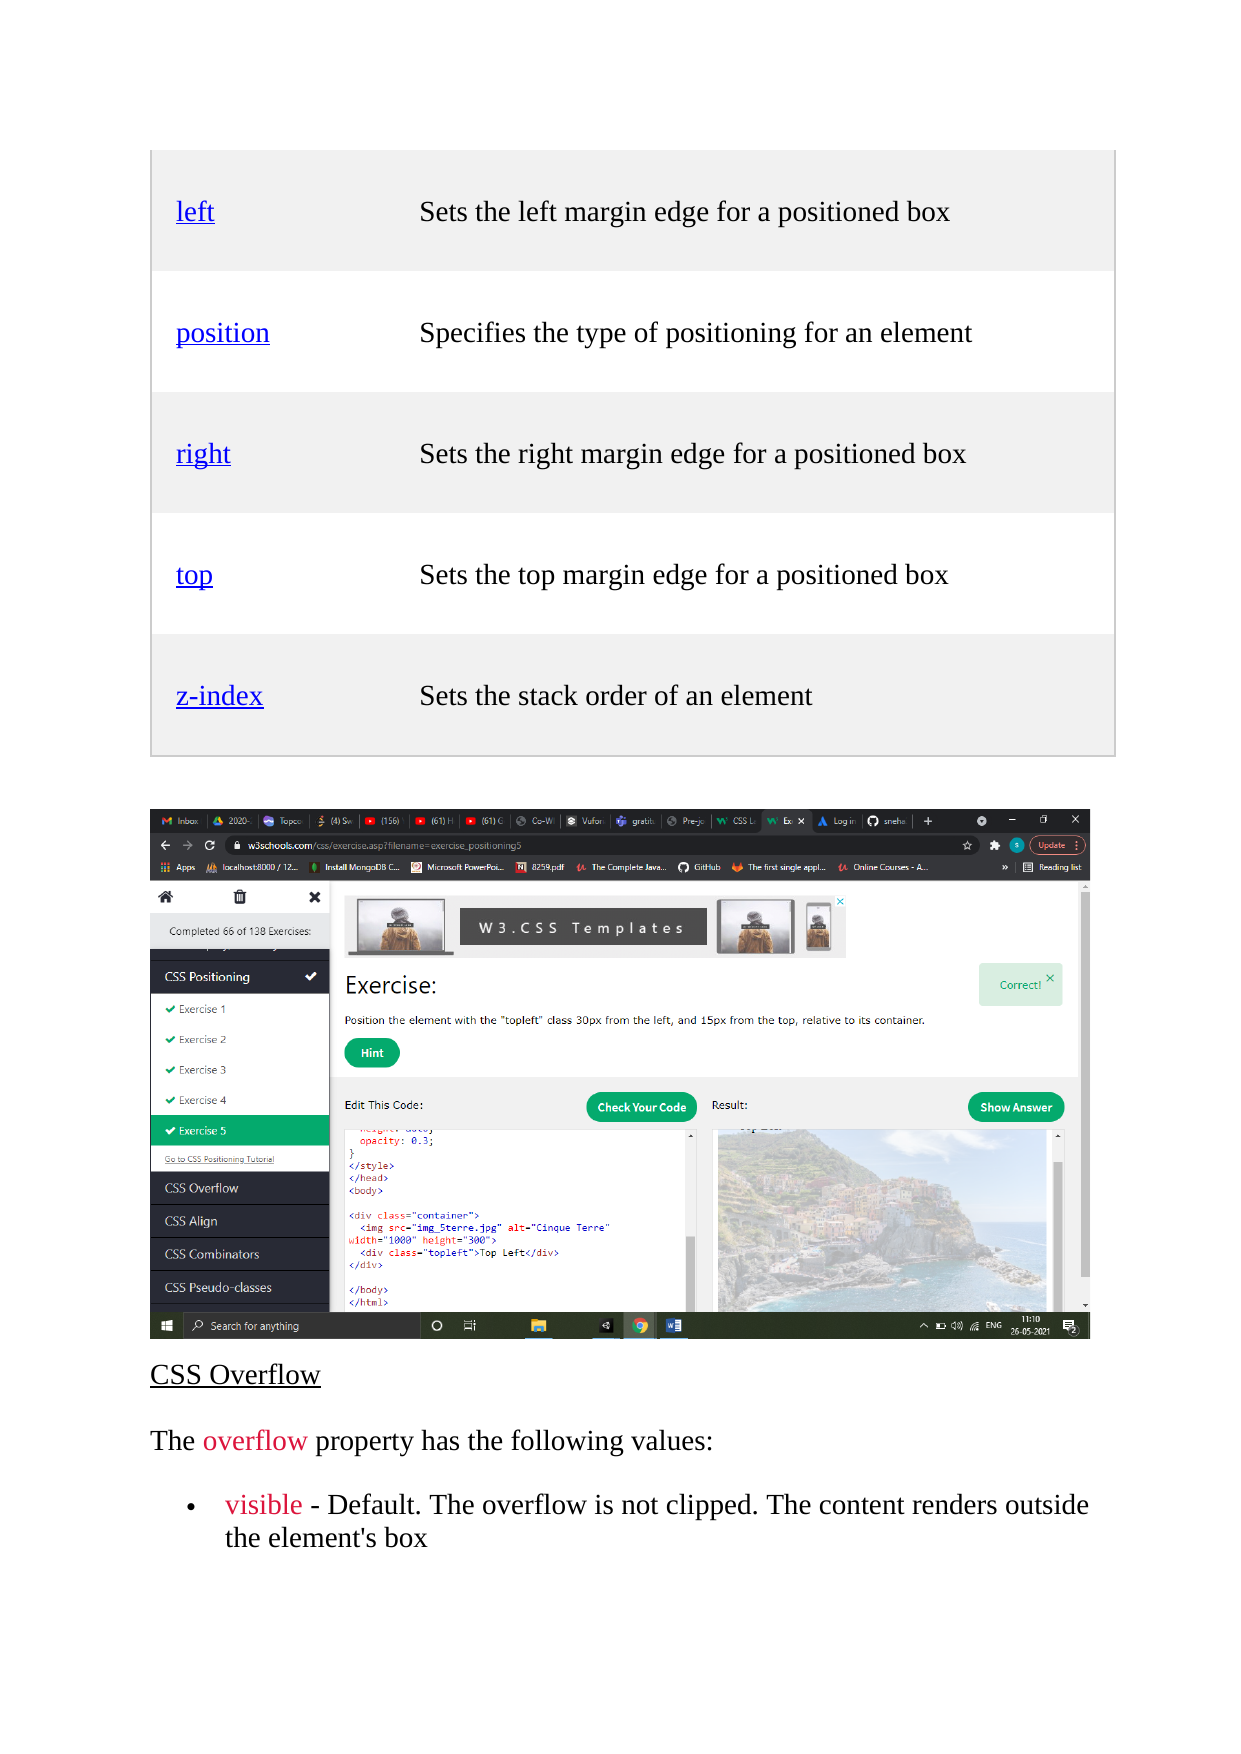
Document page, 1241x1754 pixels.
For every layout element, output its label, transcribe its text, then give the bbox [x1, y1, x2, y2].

picture [150, 809, 1091, 1339]
text CSS Overflow [150, 1357, 1090, 1391]
table_cell Sets the stack order of an element [407, 634, 1114, 755]
table_cell left [152, 150, 407, 271]
text The overflow property has the following values: [150, 1423, 1090, 1457]
table_cell Sets the top margin edge for a positioned box [407, 513, 1114, 634]
table_cell Sets the right margin edge for a positioned box [407, 392, 1114, 513]
table_cell Specifies the type of positioning for an element [407, 271, 1114, 392]
table_cell right [152, 392, 407, 513]
table_cell position [152, 271, 407, 392]
list visible - Default. The overflow is not clipped. The content renders outside the element's box [187, 1487, 1090, 1554]
table_cell z-index [152, 634, 407, 755]
table_cell top [152, 513, 407, 634]
table_cell Sets the left margin edge for a positioned box [407, 150, 1114, 271]
